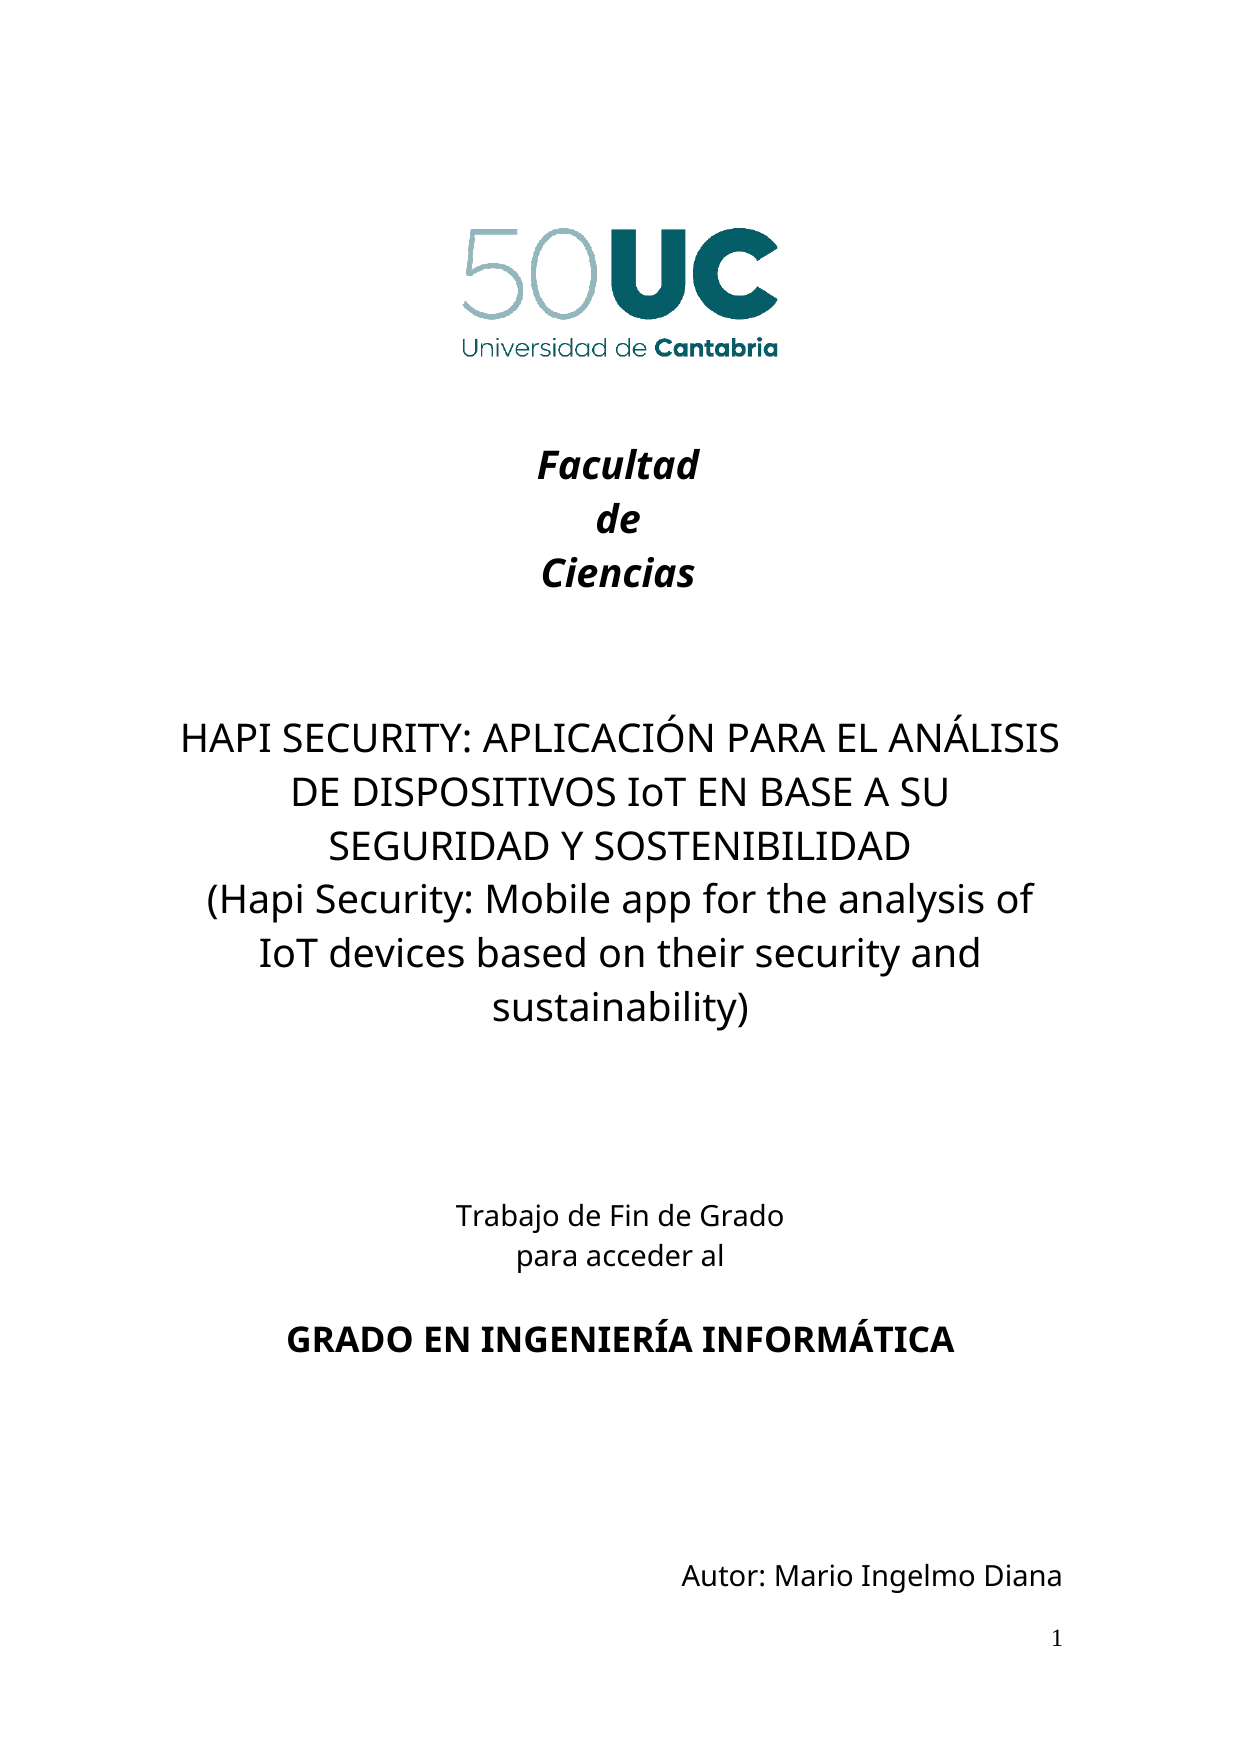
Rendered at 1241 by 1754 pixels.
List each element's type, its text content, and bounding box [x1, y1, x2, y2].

text GRADO EN INGENIERÍA INFORMÁTICA [177, 1314, 1063, 1363]
text Facultad [177, 437, 1063, 491]
picture [462, 193, 778, 392]
text Trabajo de Fin de Grado [177, 1195, 1063, 1235]
text de [177, 491, 1063, 545]
text para acceder al [177, 1235, 1063, 1275]
text HAPI SECURITY: APLICACIÓN PARA EL ANÁLISIS DE DISPOSITIVOS IoT EN BASE A SU SEGURIDAD Y SOSTENIBILIDAD [177, 710, 1063, 872]
text Autor: Mario Ingelmo Diana [177, 1556, 1063, 1595]
text (Hapi Security: Mobile app for the analysis of IoT devices based on their security and sustainability) [177, 872, 1063, 1033]
text Ciencias [177, 545, 1063, 599]
